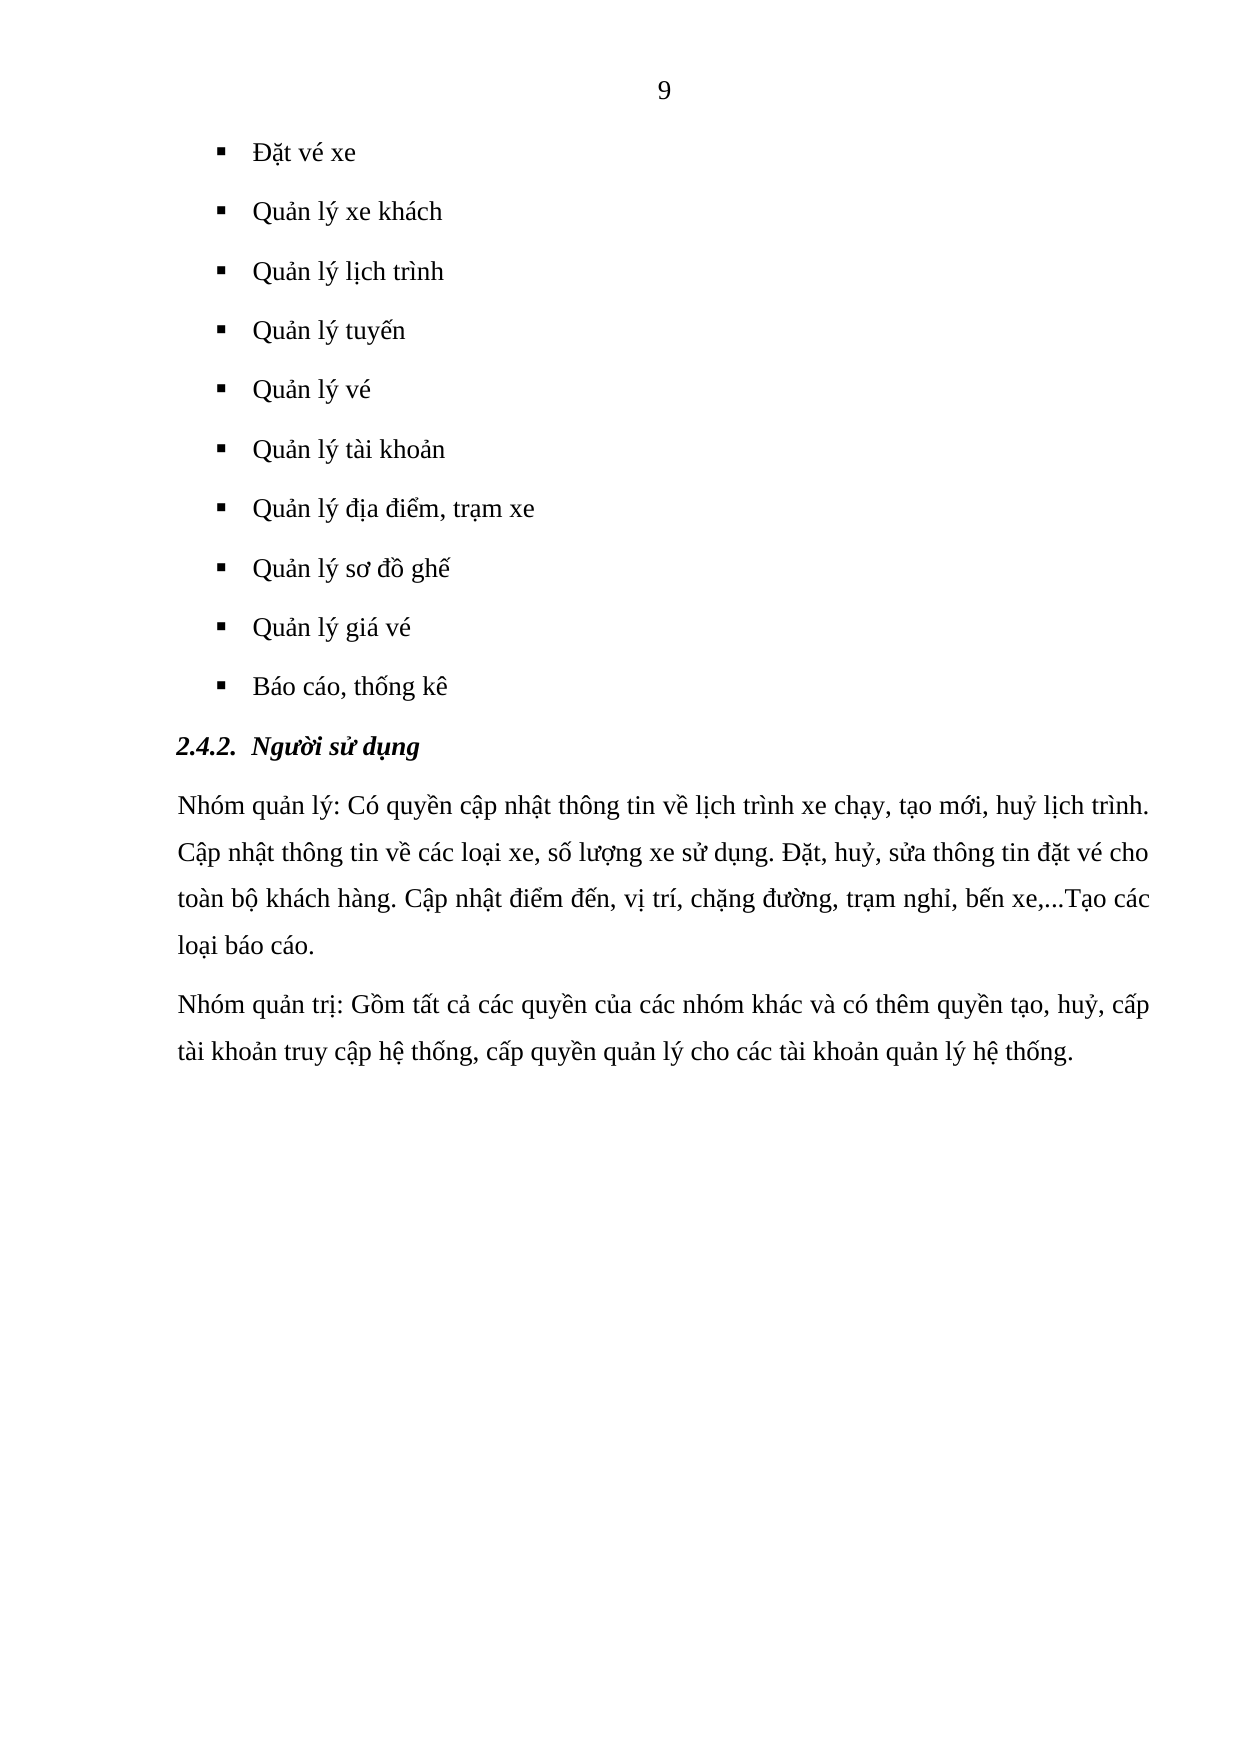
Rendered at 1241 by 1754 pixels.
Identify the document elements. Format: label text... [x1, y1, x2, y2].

text Nhóm quản lý: Có quyền cập nhật thông tin về lịch trình xe chạy, tạo mới, huỷ lịch trình. Cập nhật thông tin về các loại xe, số lượng xe sử dụng. Đặt, huỷ, sửa thông tin đặt vé cho toàn bộ khách hàng. Cập nhật điểm đến, vị trí, chặng đường, trạm nghỉ, bến xe,...Tạo các loại báo cáo. [177, 789, 1152, 960]
text Người sử dụng [176, 730, 1152, 761]
text Nhóm quản trị: Gồm tất cả các quyền của các nhóm khác và có thêm quyền tạo, huỷ, cấp tài khoản truy cập hệ thống, cấp quyền quản lý cho các tài khoản quản lý hệ thống. [177, 988, 1152, 1066]
list Quản lý tài khoản [215, 433, 1152, 464]
list Đặt vé xe [215, 136, 1152, 167]
list Quản lý giá vé [215, 611, 1152, 642]
list Quản lý sơ đồ ghế [215, 552, 1152, 583]
list Quản lý tuyến [215, 314, 1152, 346]
list Quản lý xe khách [215, 196, 1152, 227]
list Quản lý địa điểm, trạm xe [215, 492, 1152, 524]
list Quản lý lịch trình [215, 255, 1152, 286]
list Báo cáo, thống kê [215, 671, 1152, 702]
list Quản lý vé [215, 374, 1152, 405]
